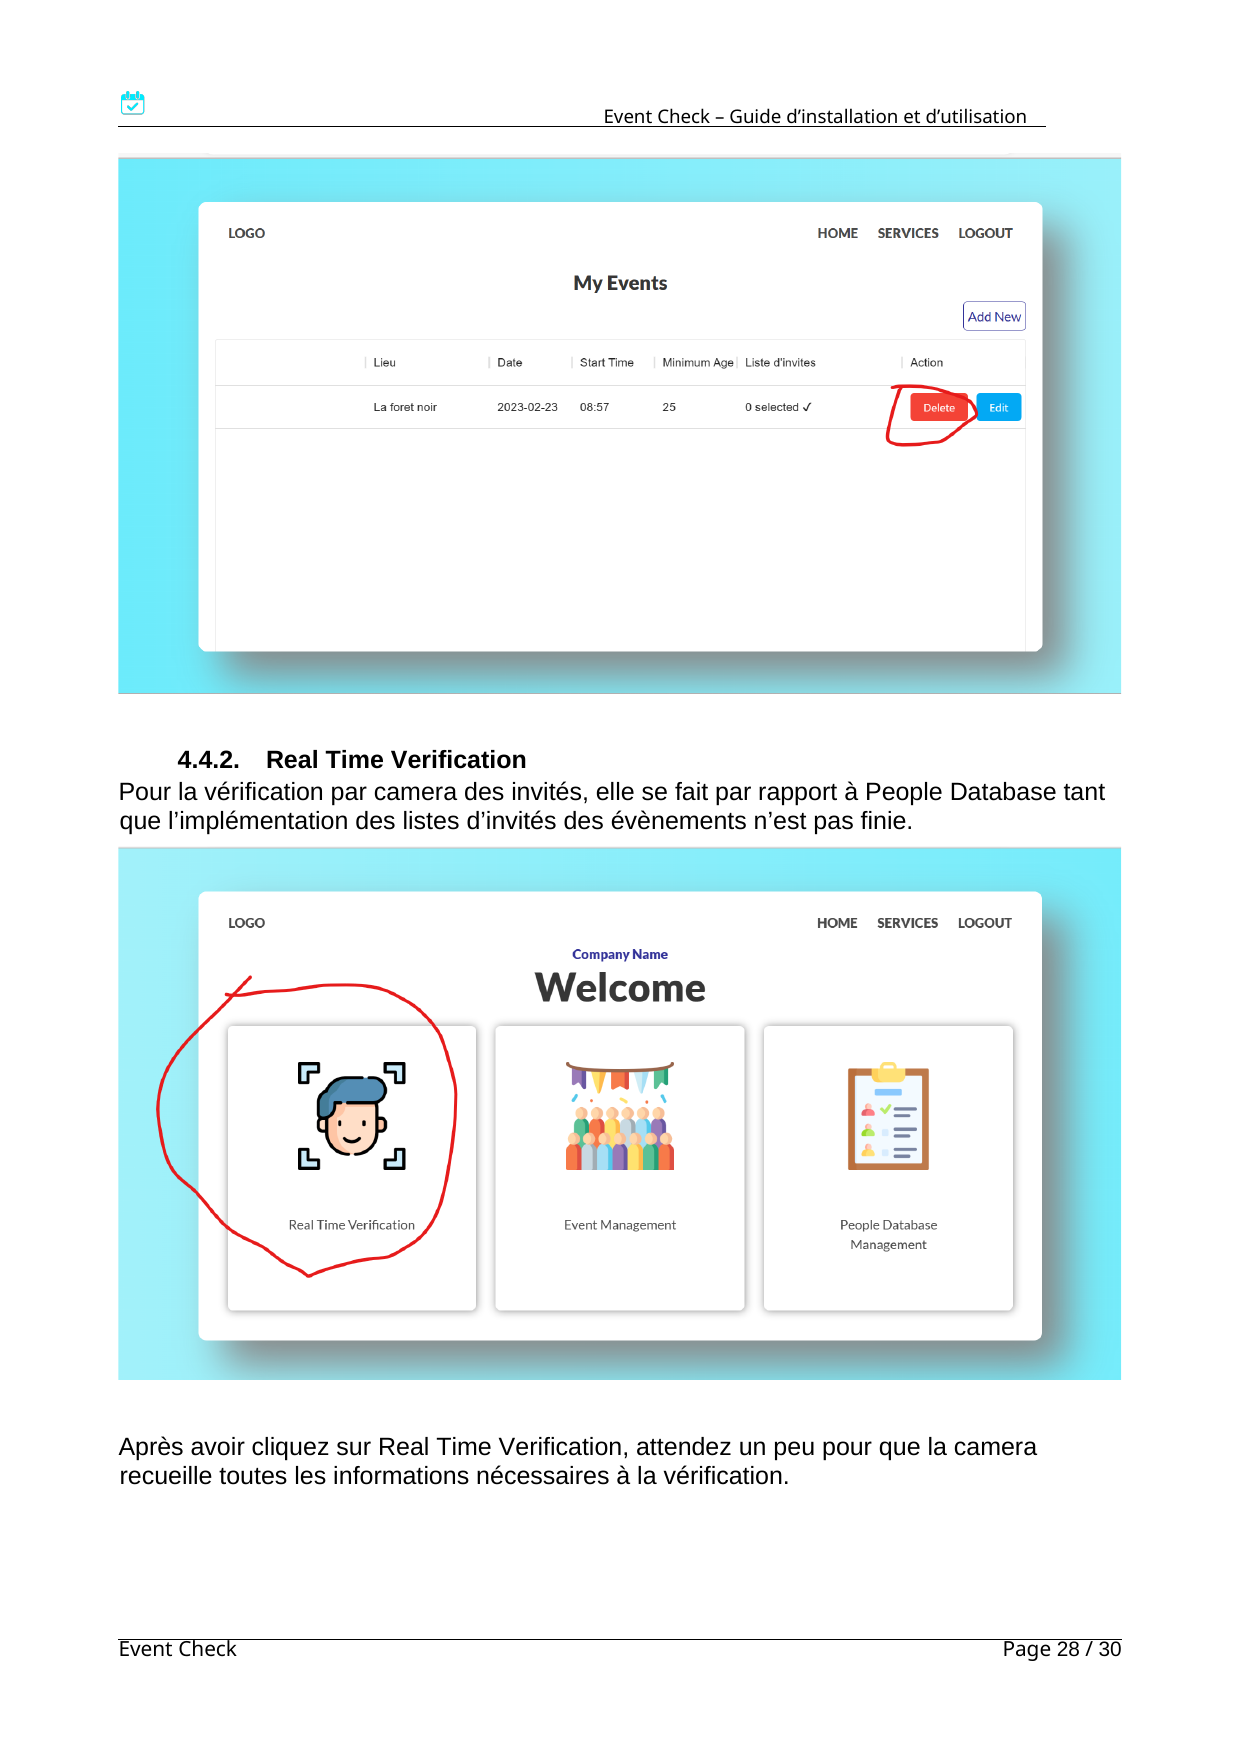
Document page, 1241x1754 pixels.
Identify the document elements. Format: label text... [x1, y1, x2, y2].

picture [118, 153, 1122, 694]
picture [118, 846, 1122, 1380]
picture [118, 88, 147, 117]
text Pour la vérification par camera des invités, elle se fait par rapport à People Database tant que l’implémentation des listes d’invités des évènements n’est pas finie. [118, 777, 1122, 835]
subtitle Real Time Verification [177, 745, 1122, 774]
text Après avoir cliquez sur Real Time Verification, attendez un peu pour que la camera recueille toutes les informations nécessaires à la vérification. [118, 1432, 1122, 1490]
